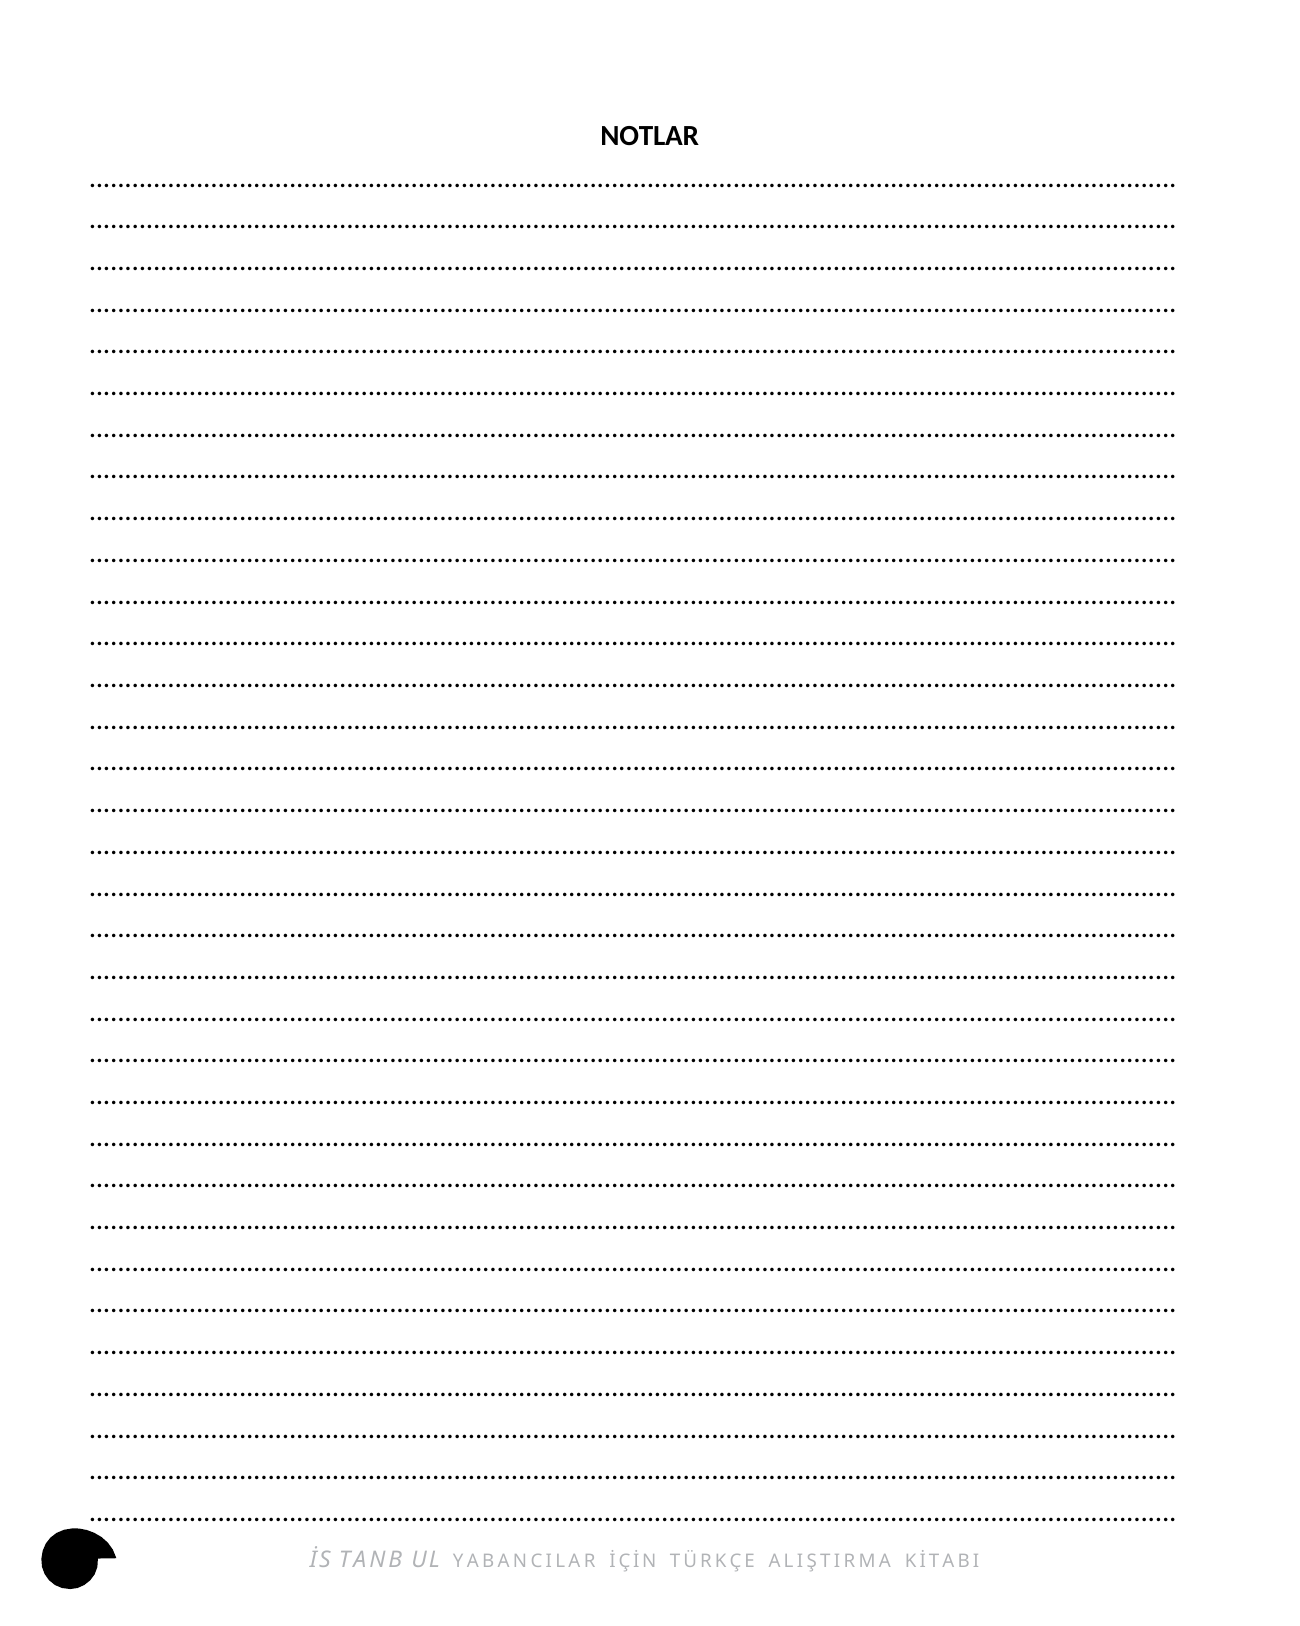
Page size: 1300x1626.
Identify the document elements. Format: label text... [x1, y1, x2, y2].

subtitle NOTLAR [358, 117, 941, 153]
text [88, 1493, 1284, 1529]
